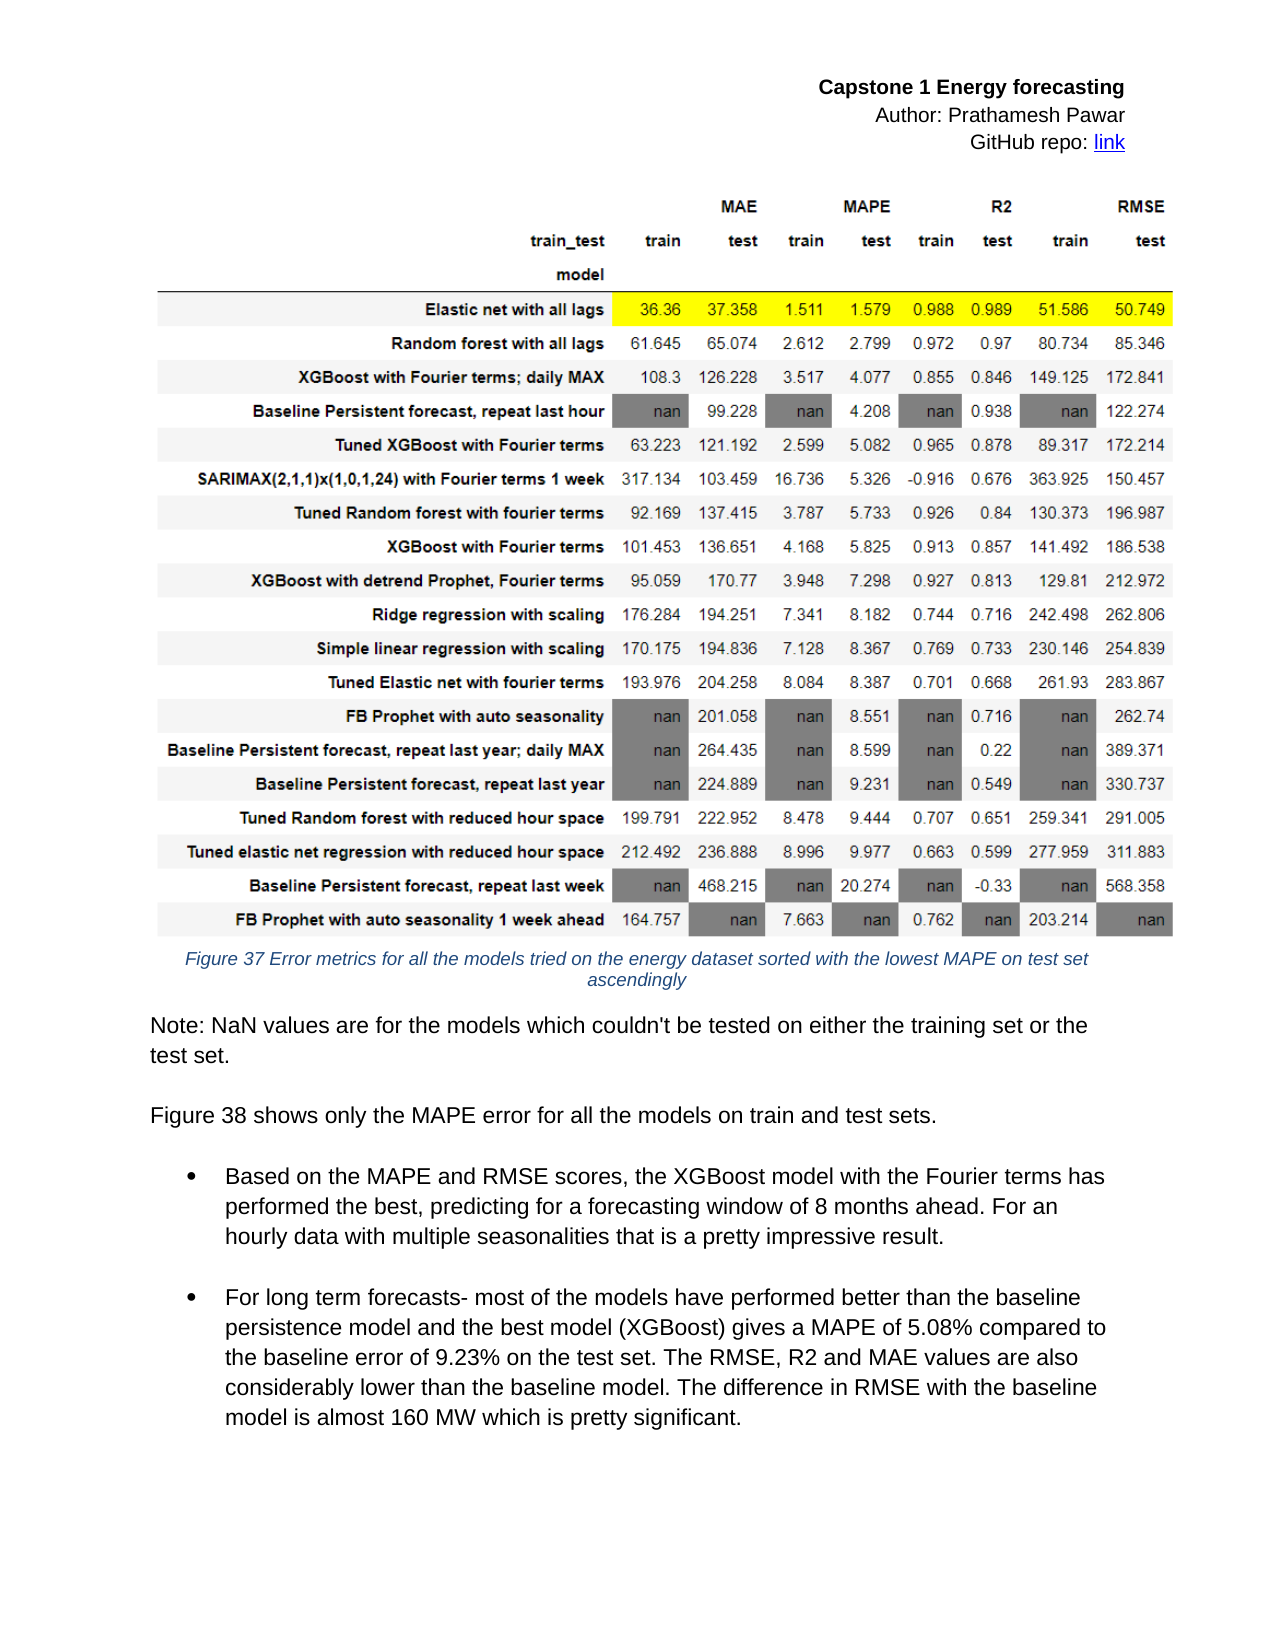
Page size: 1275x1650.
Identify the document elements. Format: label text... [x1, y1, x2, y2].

picture [150, 185, 1187, 944]
text Figure 38 shows only the MAPE error for all the models on train and test sets. [150, 1102, 1125, 1128]
text Note: NaN values are for the models which couldn't be tested on either the training set or the test set. [150, 1012, 1125, 1068]
list For long term forecasts- most of the models have performed better than the baseline persistence model and the best model (XGBoost) gives a MAPE of 5.08% compared to the baseline error of 9.23% on the test set. The RMSE, R2 and MAE values are also considerably lower than the baseline model. The difference in RMSE with the baseline model is almost 160 MW which is pretty significant. [187, 1283, 1125, 1431]
text Figure 37 Error metrics for all the models tried on the energy dataset sorted with the lowest MAPE on test set ascendingly [150, 948, 1125, 991]
list Based on the MAPE and RMSE scores, the XGBoost model with the Fourier terms has performed the best, predicting for a forecasting window of 8 months ahead. For an hourly data with multiple seasonalities that is a pretty impressive result. [187, 1163, 1125, 1249]
